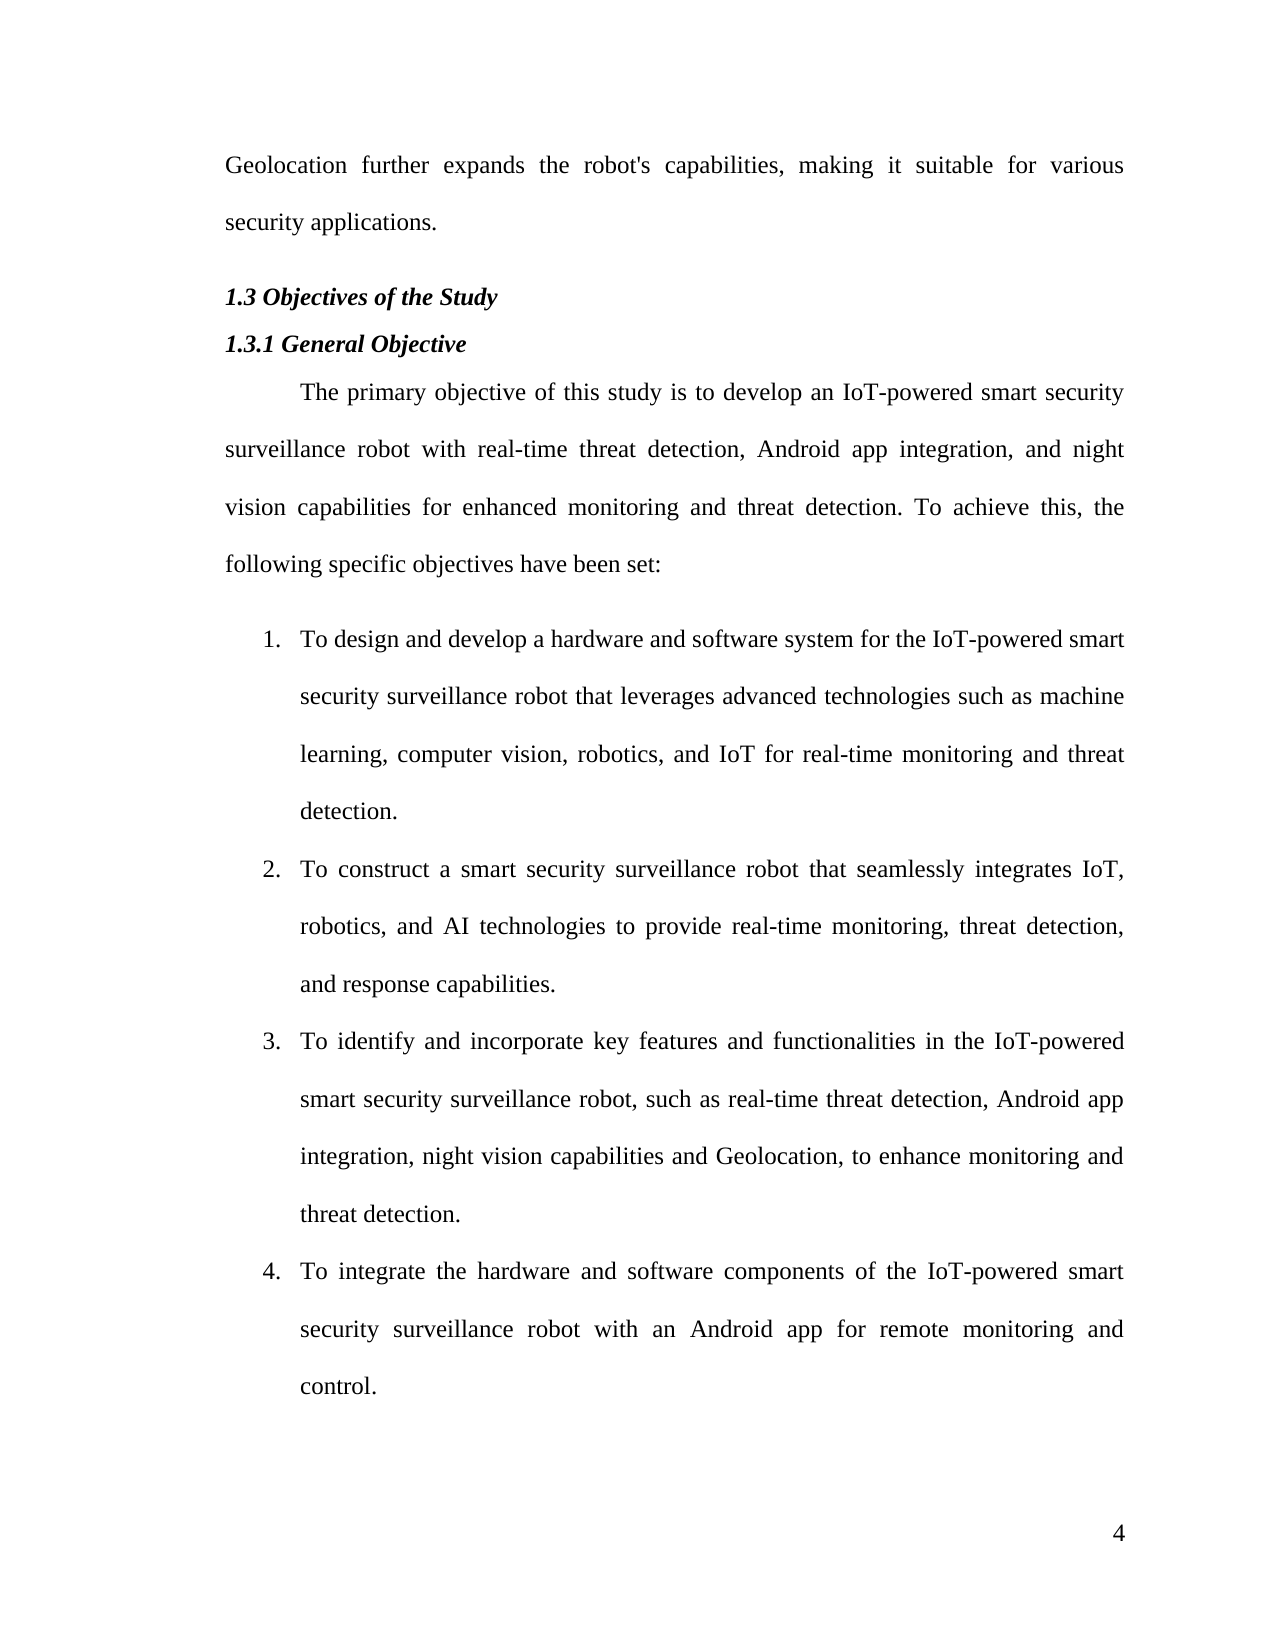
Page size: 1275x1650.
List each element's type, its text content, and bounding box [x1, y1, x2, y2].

list To construct a smart security surveillance robot that seamlessly integrates IoT, robotics, and AI technologies to provide real-time monitoring, threat detection, and response capabilities. [262, 854, 1125, 997]
text The primary objective of this study is to develop an IoT-powered smart security surveillance robot with real-time threat detection, Android app integration, and night vision capabilities for enhanced monitoring and threat detection. To achieve this, the following specific objectives have been set: [225, 377, 1125, 578]
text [225, 150, 1125, 236]
text 1.3.1 General Objective [225, 329, 1125, 358]
text 1.3 Objectives of the Study [225, 282, 1125, 310]
list To integrate the hardware and software components of the IoT-powered smart security surveillance robot with an Android app for remote monitoring and control. [262, 1256, 1125, 1400]
list To identify and incorporate key features and functionalities in the IoT-powered smart security surveillance robot, such as real-time threat detection, Android app integration, night vision capabilities and Geolocation, to enhance monitoring and threat detection. [262, 1026, 1125, 1227]
list To design and develop a hardware and software system for the IoT-powered smart security surveillance robot that leverages advanced technologies such as machine learning, computer vision, robotics, and IoT for real-time monitoring and threat detection. [262, 624, 1125, 825]
